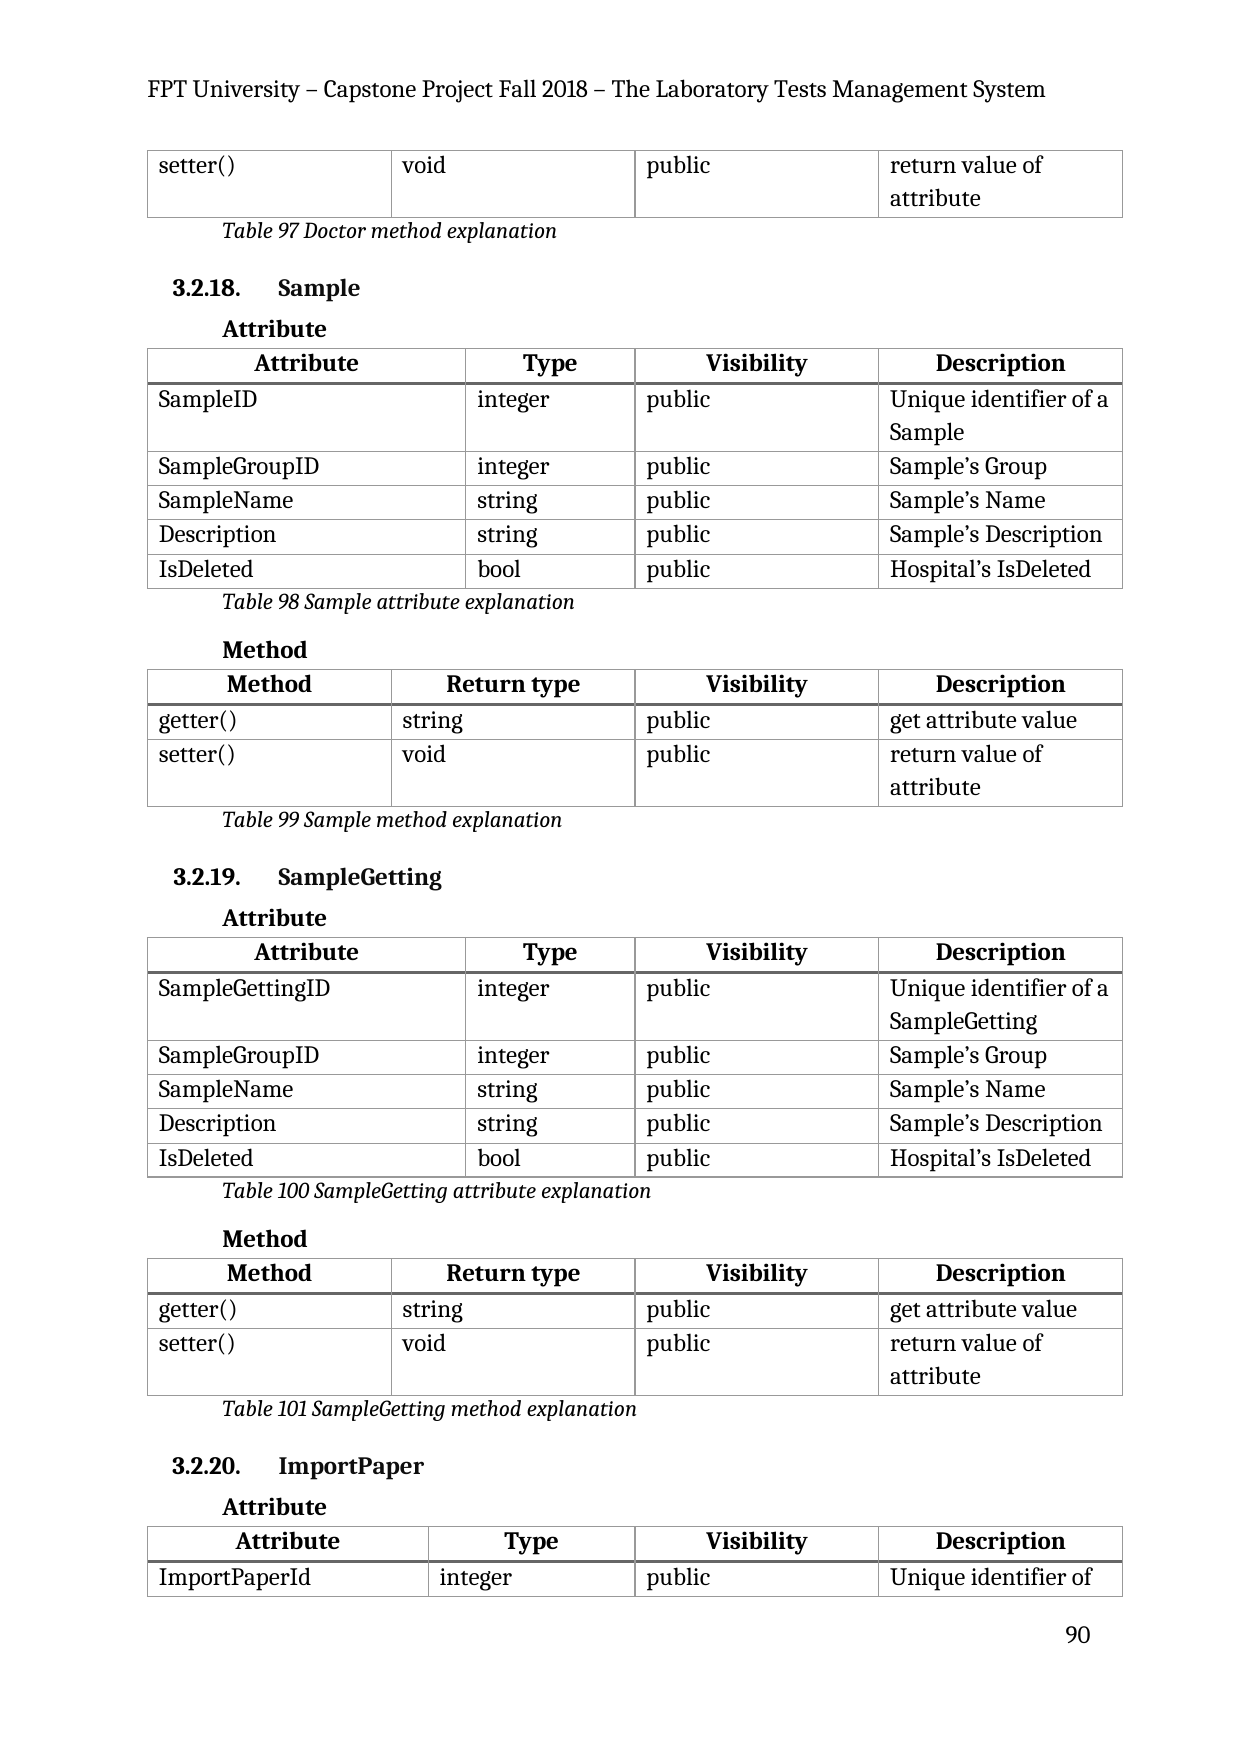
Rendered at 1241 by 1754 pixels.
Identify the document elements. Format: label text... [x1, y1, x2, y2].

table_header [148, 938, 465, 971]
subtitle SampleGetting [241, 863, 1082, 891]
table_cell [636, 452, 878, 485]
list Attribute [222, 1493, 1090, 1522]
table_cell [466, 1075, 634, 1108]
list Attribute [222, 315, 1090, 344]
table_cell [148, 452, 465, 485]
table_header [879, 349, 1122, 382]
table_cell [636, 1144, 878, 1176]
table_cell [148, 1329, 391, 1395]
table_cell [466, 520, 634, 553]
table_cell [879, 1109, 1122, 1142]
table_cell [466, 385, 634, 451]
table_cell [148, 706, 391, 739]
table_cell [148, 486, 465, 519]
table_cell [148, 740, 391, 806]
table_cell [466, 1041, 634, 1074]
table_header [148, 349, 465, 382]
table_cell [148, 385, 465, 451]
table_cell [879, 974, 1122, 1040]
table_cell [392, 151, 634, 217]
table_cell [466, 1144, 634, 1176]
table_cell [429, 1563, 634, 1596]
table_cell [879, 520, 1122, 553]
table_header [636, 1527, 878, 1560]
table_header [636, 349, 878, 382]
subtitle Sample [241, 274, 1082, 302]
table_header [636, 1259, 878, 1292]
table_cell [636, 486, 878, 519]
list Attribute [222, 904, 1090, 933]
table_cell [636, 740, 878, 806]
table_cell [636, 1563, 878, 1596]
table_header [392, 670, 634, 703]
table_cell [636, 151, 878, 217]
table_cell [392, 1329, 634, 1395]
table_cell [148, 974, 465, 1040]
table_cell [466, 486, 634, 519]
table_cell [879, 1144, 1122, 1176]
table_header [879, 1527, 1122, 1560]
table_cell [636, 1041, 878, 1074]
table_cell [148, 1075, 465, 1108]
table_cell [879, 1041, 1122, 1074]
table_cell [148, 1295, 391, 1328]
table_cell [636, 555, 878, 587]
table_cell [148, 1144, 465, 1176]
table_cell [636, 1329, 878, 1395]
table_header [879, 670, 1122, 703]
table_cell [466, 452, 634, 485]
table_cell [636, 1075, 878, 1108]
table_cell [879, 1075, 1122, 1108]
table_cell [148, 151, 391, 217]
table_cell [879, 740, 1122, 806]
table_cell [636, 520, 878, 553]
subtitle ImportPaper [241, 1452, 1082, 1480]
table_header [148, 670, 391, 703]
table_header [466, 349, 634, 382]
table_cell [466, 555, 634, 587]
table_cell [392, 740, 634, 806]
list Method [222, 636, 1090, 664]
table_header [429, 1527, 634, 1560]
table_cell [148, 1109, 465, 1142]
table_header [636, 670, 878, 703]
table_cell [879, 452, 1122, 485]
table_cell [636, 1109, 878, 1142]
text Table 101 SampleGetting method explanation [222, 1396, 1090, 1422]
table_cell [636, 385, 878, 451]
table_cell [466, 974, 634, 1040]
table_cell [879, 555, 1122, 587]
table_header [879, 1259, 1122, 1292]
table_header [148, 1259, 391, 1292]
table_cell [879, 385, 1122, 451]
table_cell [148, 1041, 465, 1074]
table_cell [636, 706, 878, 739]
list Method [222, 1225, 1090, 1253]
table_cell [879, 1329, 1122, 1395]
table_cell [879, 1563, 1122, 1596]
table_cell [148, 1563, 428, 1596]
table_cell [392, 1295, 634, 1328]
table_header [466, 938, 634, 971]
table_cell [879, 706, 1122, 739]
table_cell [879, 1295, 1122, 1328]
text Table 99 Sample method explanation [222, 807, 1090, 833]
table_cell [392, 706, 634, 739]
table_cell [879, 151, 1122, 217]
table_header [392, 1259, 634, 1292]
text Table 97 Doctor method explanation [222, 218, 1090, 244]
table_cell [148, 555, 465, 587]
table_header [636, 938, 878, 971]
text Table 100 SampleGetting attribute explanation [222, 1178, 1090, 1204]
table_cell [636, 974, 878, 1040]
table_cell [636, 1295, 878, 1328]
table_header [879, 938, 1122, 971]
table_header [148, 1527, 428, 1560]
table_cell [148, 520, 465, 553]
text Table 98 Sample attribute explanation [222, 589, 1090, 615]
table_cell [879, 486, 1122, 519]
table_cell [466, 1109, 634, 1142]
